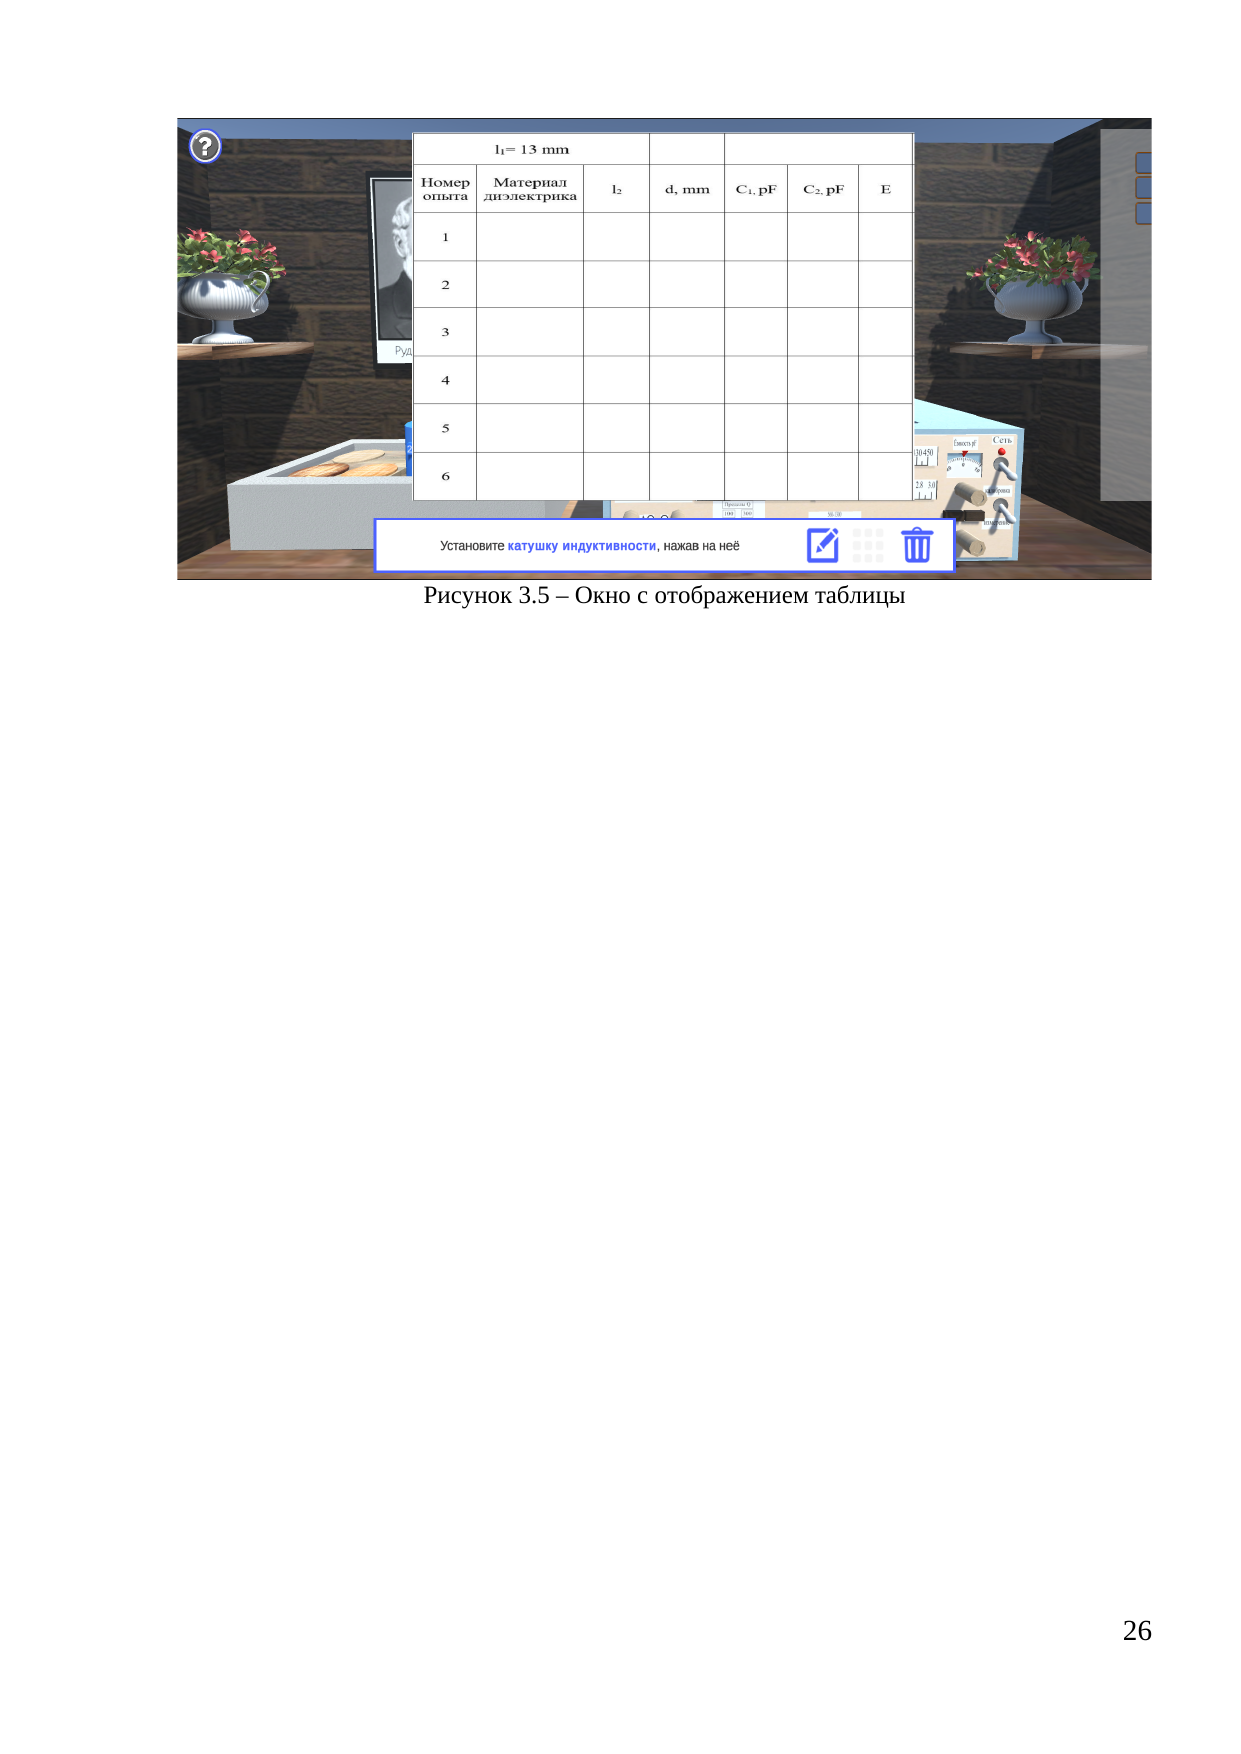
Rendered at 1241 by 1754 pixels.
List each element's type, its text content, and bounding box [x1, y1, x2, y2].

picture [177, 118, 1152, 580]
text Рисунок 3.5 – Окно с отображением таблицы [177, 580, 1152, 609]
